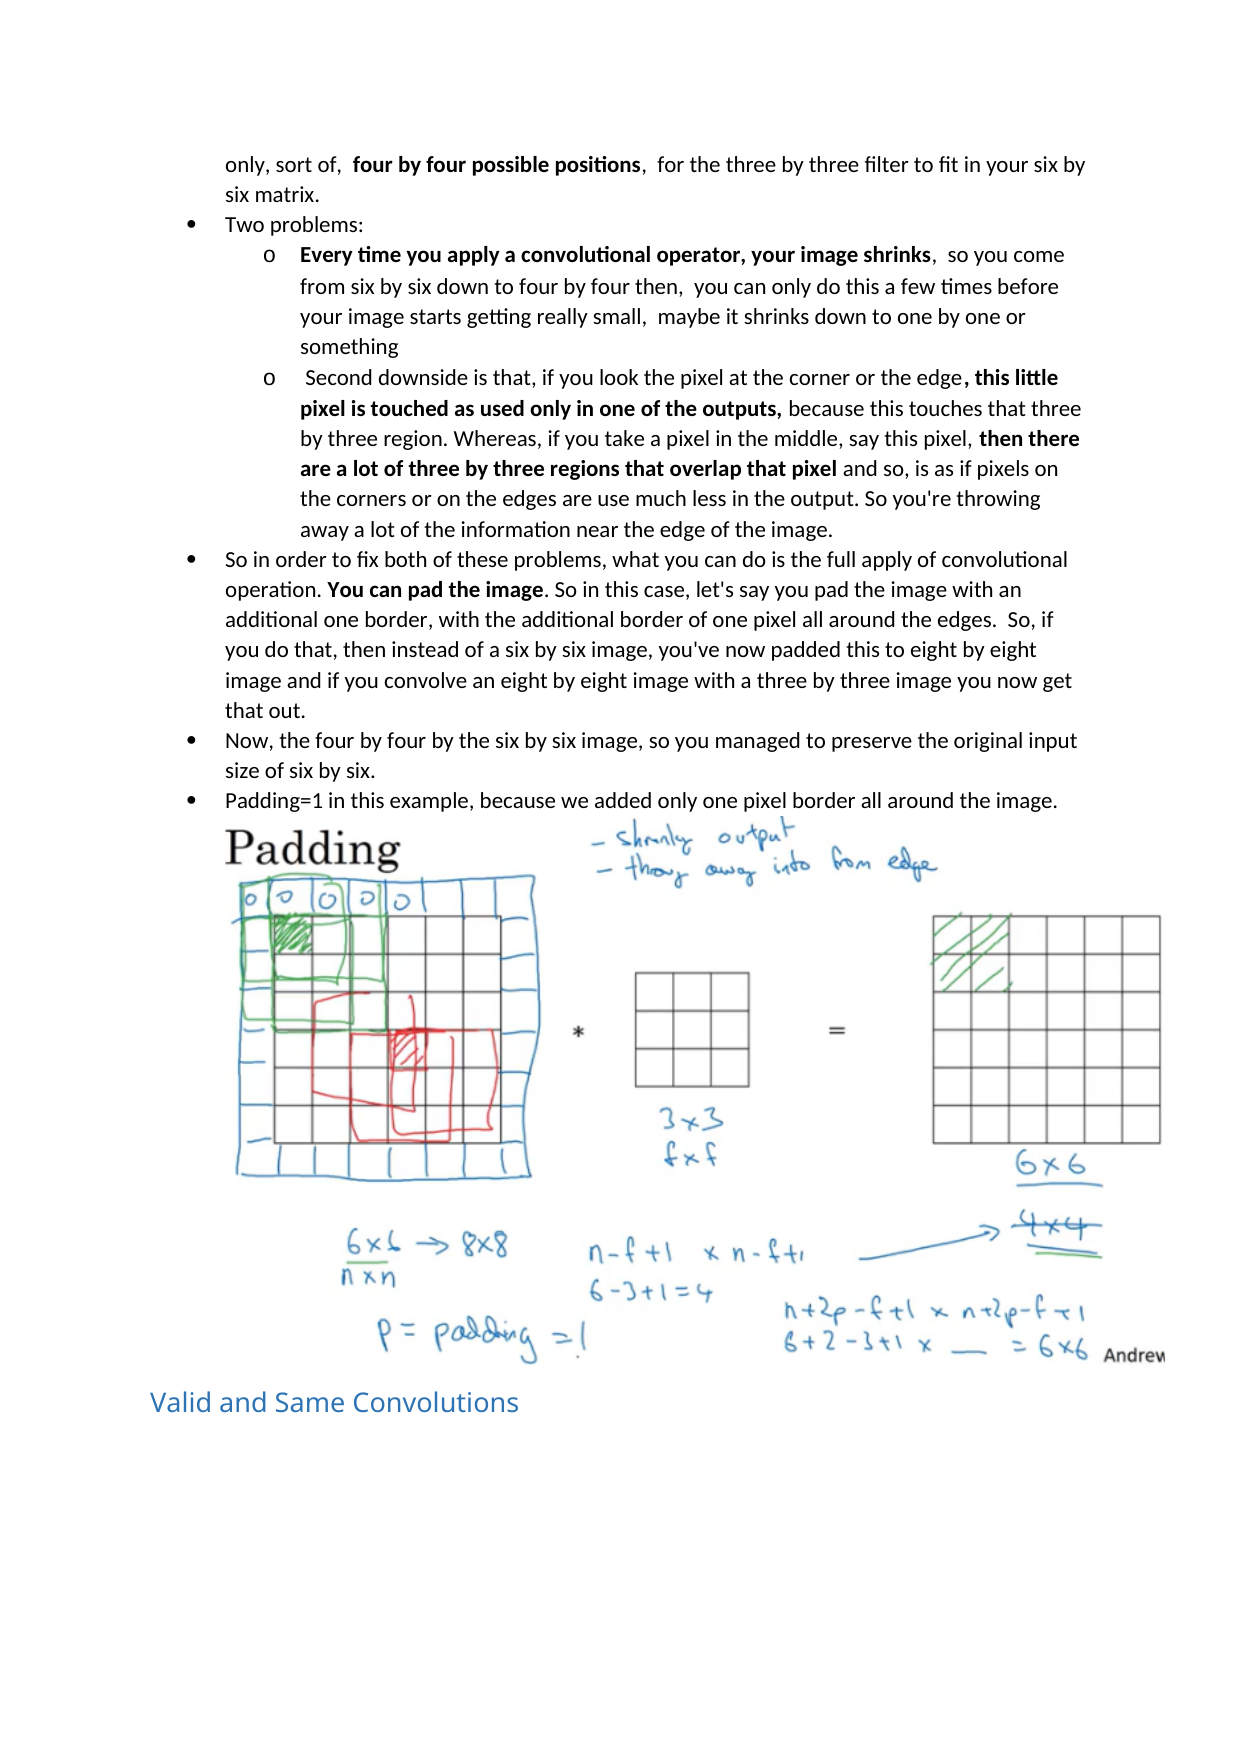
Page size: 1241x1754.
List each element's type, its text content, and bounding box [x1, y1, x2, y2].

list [187, 150, 1090, 208]
list Second downside is that, if you look the pixel at the corner or the edge, this little pixel is touched as used only in one of the outputs, because this touches that three by three region. Whereas, if you take a pixel in the middle, say this pixel, then there are a lot of three by three regions that overlap that pixel and so, is as if pixels on the corners or on the edges are use much less in the output. So you're throwing away a lot of the information near the edge of the image. [262, 363, 1090, 543]
subtitle Valid and Same Convolutions [150, 1383, 1090, 1420]
list Now, the four by four by the six by six image, so you managed to preserve the original input size of six by six. [187, 726, 1090, 784]
picture [225, 816, 1166, 1365]
list So in order to fix both of these problems, what you can do is the full apply of convolutional operation. You can pad the image. So in this case, let's say you pad the image with an additional one border, with the additional border of one pixel all around the edges. So, if you do that, then instead of a six by six image, you've now padded this to eight by eight image and if you convolve an eight by eight image with a three by three image you now get that out. [187, 545, 1090, 724]
list Every time you apply a convolutional operator, your image shrinks, so you come from six by six down to four by four then, you can only do this a few times before your image starts getting really small, maybe it shrinks down to one by one or something [262, 241, 1090, 360]
list Two problems: [187, 210, 1090, 238]
list Padding=1 in this example, because we added only one pixel border all around the image. [187, 787, 1090, 815]
